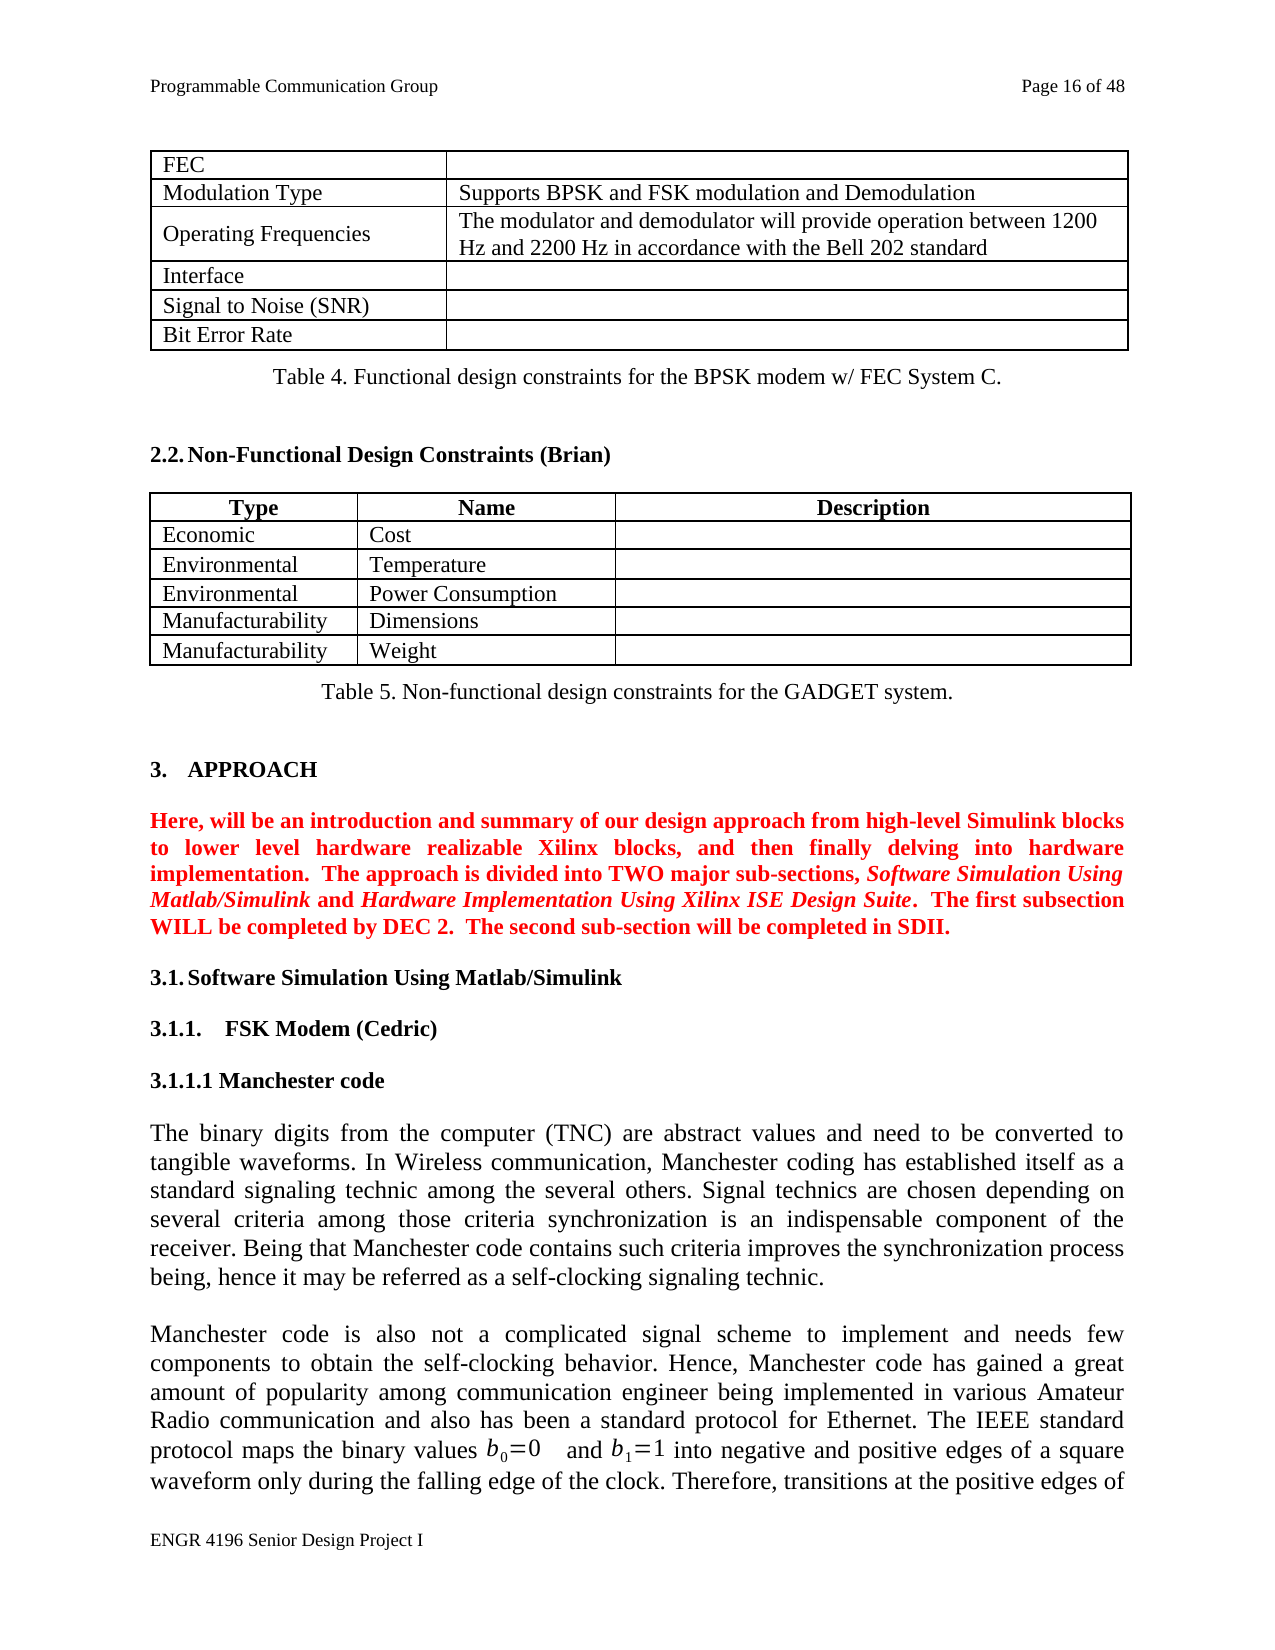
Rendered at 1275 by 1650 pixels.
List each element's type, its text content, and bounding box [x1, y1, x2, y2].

table_cell Economic [151, 522, 357, 548]
table_cell Environmental [151, 580, 357, 606]
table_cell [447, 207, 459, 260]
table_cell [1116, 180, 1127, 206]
table_header Description [616, 494, 1130, 520]
text Here, will be an introduction and summary of our design approach from high-level Simulink blocks to lower level hardware realizable Xilinx blocks, and then finally delving into hardware implementation. The approach is divided into TWO major sub-sections, Software Simulation Using Matlab/Simulink and Hardware Implementation Using Xilinx ISE Design Suite. The first subsection WILL be completed by DEC 2. The second sub-section will be completed in SDII. [150, 807, 1125, 939]
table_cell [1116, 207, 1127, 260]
table_cell Interface [152, 262, 446, 289]
table_cell [616, 636, 1130, 664]
text 3.1.1.1 Manchester code [150, 1067, 1125, 1093]
table_cell [616, 550, 1130, 578]
table_cell [616, 522, 1130, 548]
text Table 4. Functional design constraints for the BPSK modem w/ FEC System C. [150, 363, 1125, 389]
table_cell Environmental [151, 550, 357, 578]
subtitle FSK Modem (Cedric) [150, 1015, 1125, 1042]
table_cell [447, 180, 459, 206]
table_cell Cost [358, 522, 615, 548]
table_cell Temperature [358, 550, 615, 578]
text Table 5. Non-functional design constraints for the GADGET system. [150, 678, 1125, 704]
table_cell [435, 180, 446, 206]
table_cell [616, 608, 1130, 634]
table_cell [447, 291, 1127, 319]
table_cell [616, 580, 1130, 606]
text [150, 1319, 1125, 1494]
subtitle Non-Functional Design Constraints (Brian) [150, 441, 1125, 467]
table_header Name [358, 494, 615, 520]
table_cell Manufacturability [151, 608, 357, 634]
subtitle APPROACH [150, 756, 1125, 782]
table_cell [447, 321, 1127, 349]
table_cell Bit Error Rate [152, 321, 446, 349]
table_cell [1116, 152, 1127, 178]
subtitle Software Simulation Using Matlab/Simulink [150, 964, 1125, 990]
table_cell [447, 262, 1127, 289]
table_header Type [151, 494, 357, 520]
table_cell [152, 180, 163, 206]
table_cell Operating Frequencies [152, 207, 446, 260]
text The binary digits from the computer (TNC) are abstract values and need to be converted to tangible waveforms. In Wireless communication, Manchester coding has established itself as a standard signaling technic among the several others. Signal technics are chosen depending on several criteria among those criteria synchronization is an indispensable component of the receiver. Being that Manchester code contains such criteria improves the synchronization process being, hence it may be referred as a self-clocking signaling technic. [150, 1118, 1125, 1291]
table_cell Manufacturability [151, 636, 357, 664]
table_cell Dimensions [358, 608, 615, 634]
table_cell [447, 152, 459, 178]
table_cell Weight [358, 636, 615, 664]
table_cell Signal to Noise (SNR) [152, 291, 446, 319]
table_cell Power Consumption [358, 580, 615, 606]
